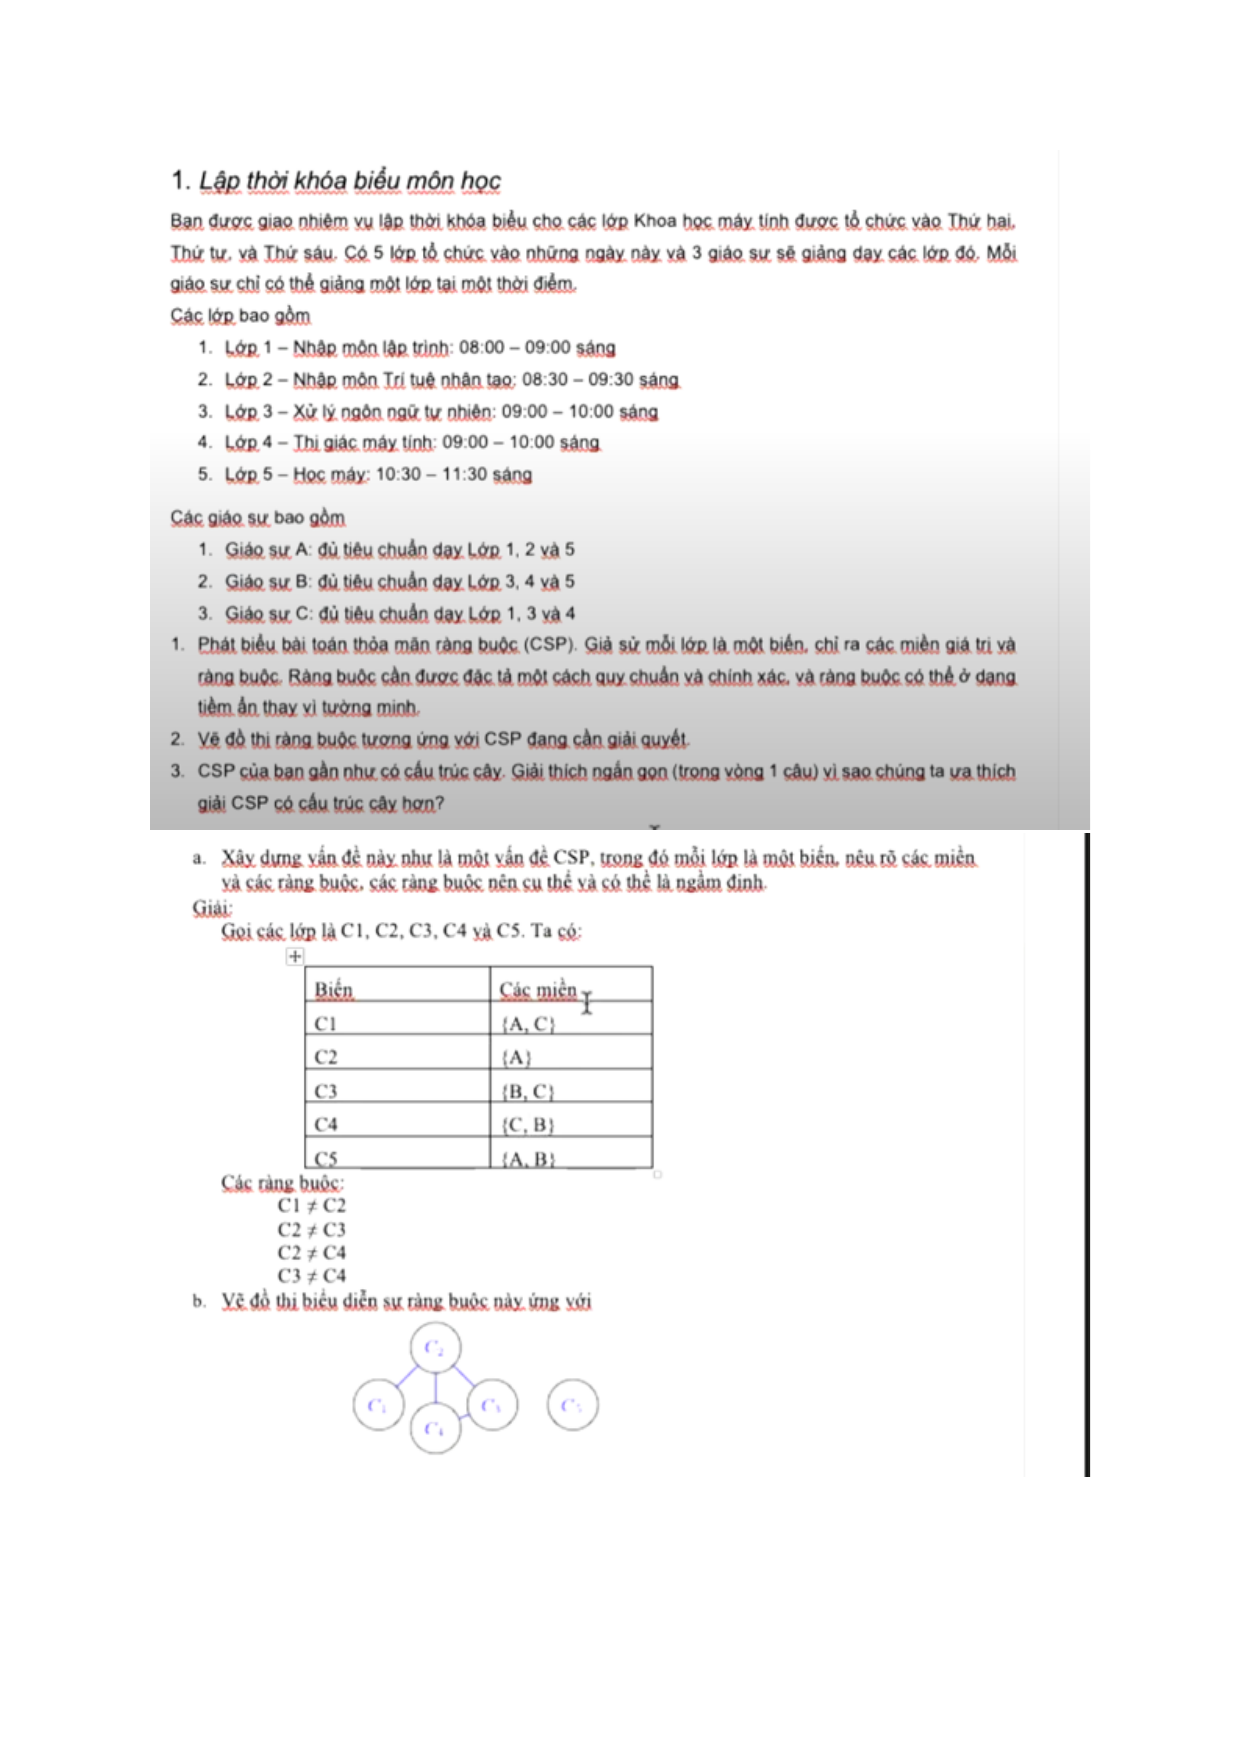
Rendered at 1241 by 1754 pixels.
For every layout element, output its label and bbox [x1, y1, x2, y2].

picture [150, 150, 1091, 830]
picture [150, 833, 1091, 1477]
